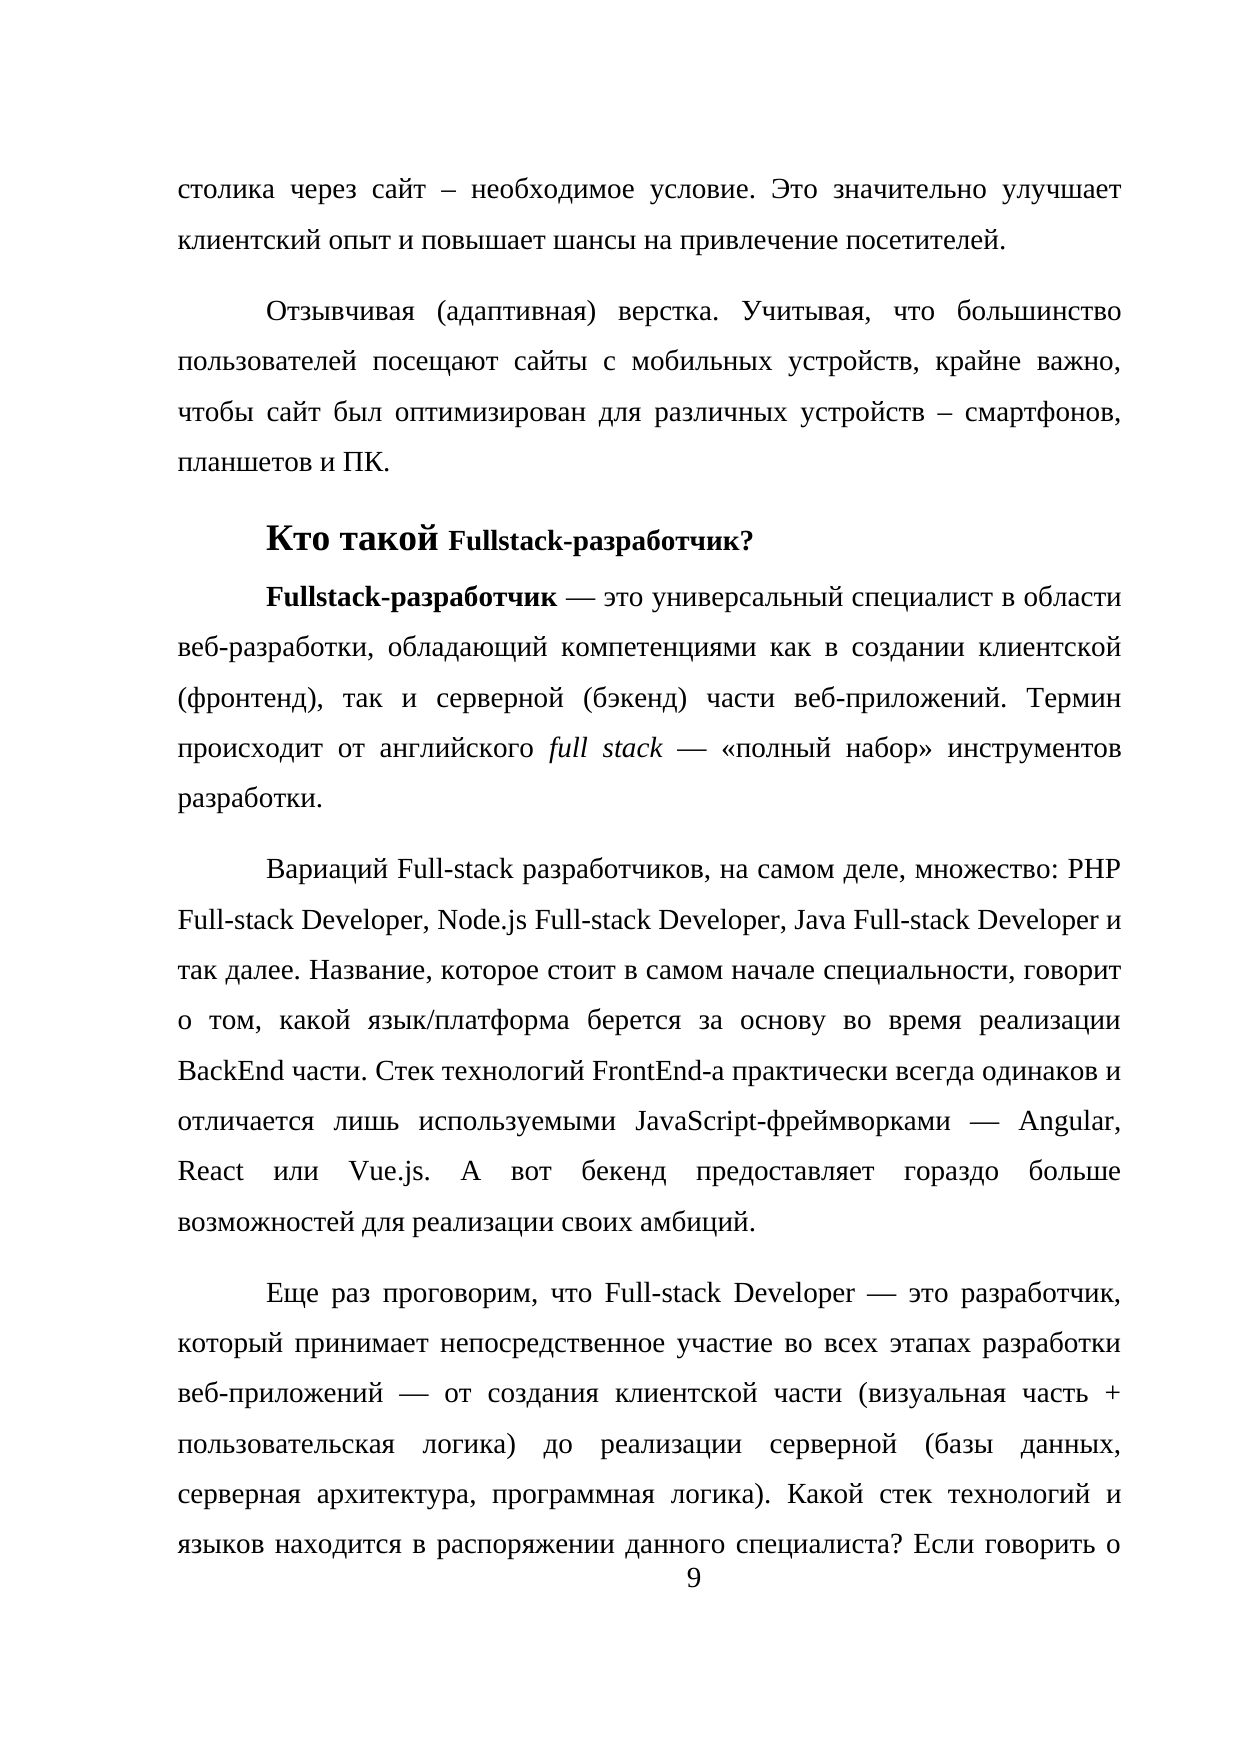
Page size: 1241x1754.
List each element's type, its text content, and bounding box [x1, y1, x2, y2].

subtitle Кто такой Fullstack-разработчик? [177, 515, 1122, 558]
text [177, 172, 1122, 255]
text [177, 1275, 1122, 1560]
text Вариаций Full-stack разработчиков, на самом деле, множество: PHP Full-stack Developer, Node.js Full-stack Developer, Java Full-stack Developer и так далее. Название, которое стоит в самом начале специальности, говорит о том, какой язык/платформа берется за основу во время реализации BackEnd части. Стек технологий FrontEnd-а практически всегда одинаков и отличается лишь используемыми JavaScript-фреймворками — Angular, React или Vue.js. А вот бекенд предоставляет гораздо больше возможностей для реализации своих амбиций. [177, 851, 1122, 1237]
text Fullstack-разработчик — это универсальный специалист в области веб-разработки, обладающий компетенциями как в создании клиентской (фронтенд), так и серверной (бэкенд) части веб-приложений. Термин происходит от английского full stack — «полный набор» инструментов разработки. [177, 579, 1122, 814]
text Отзывчивая (адаптивная) верстка. Учитывая, что большинство пользователей посещают сайты с мобильных устройств, крайне важно, чтобы сайт был оптимизирован для различных устройств – смартфонов, планшетов и ПК. [177, 293, 1122, 477]
